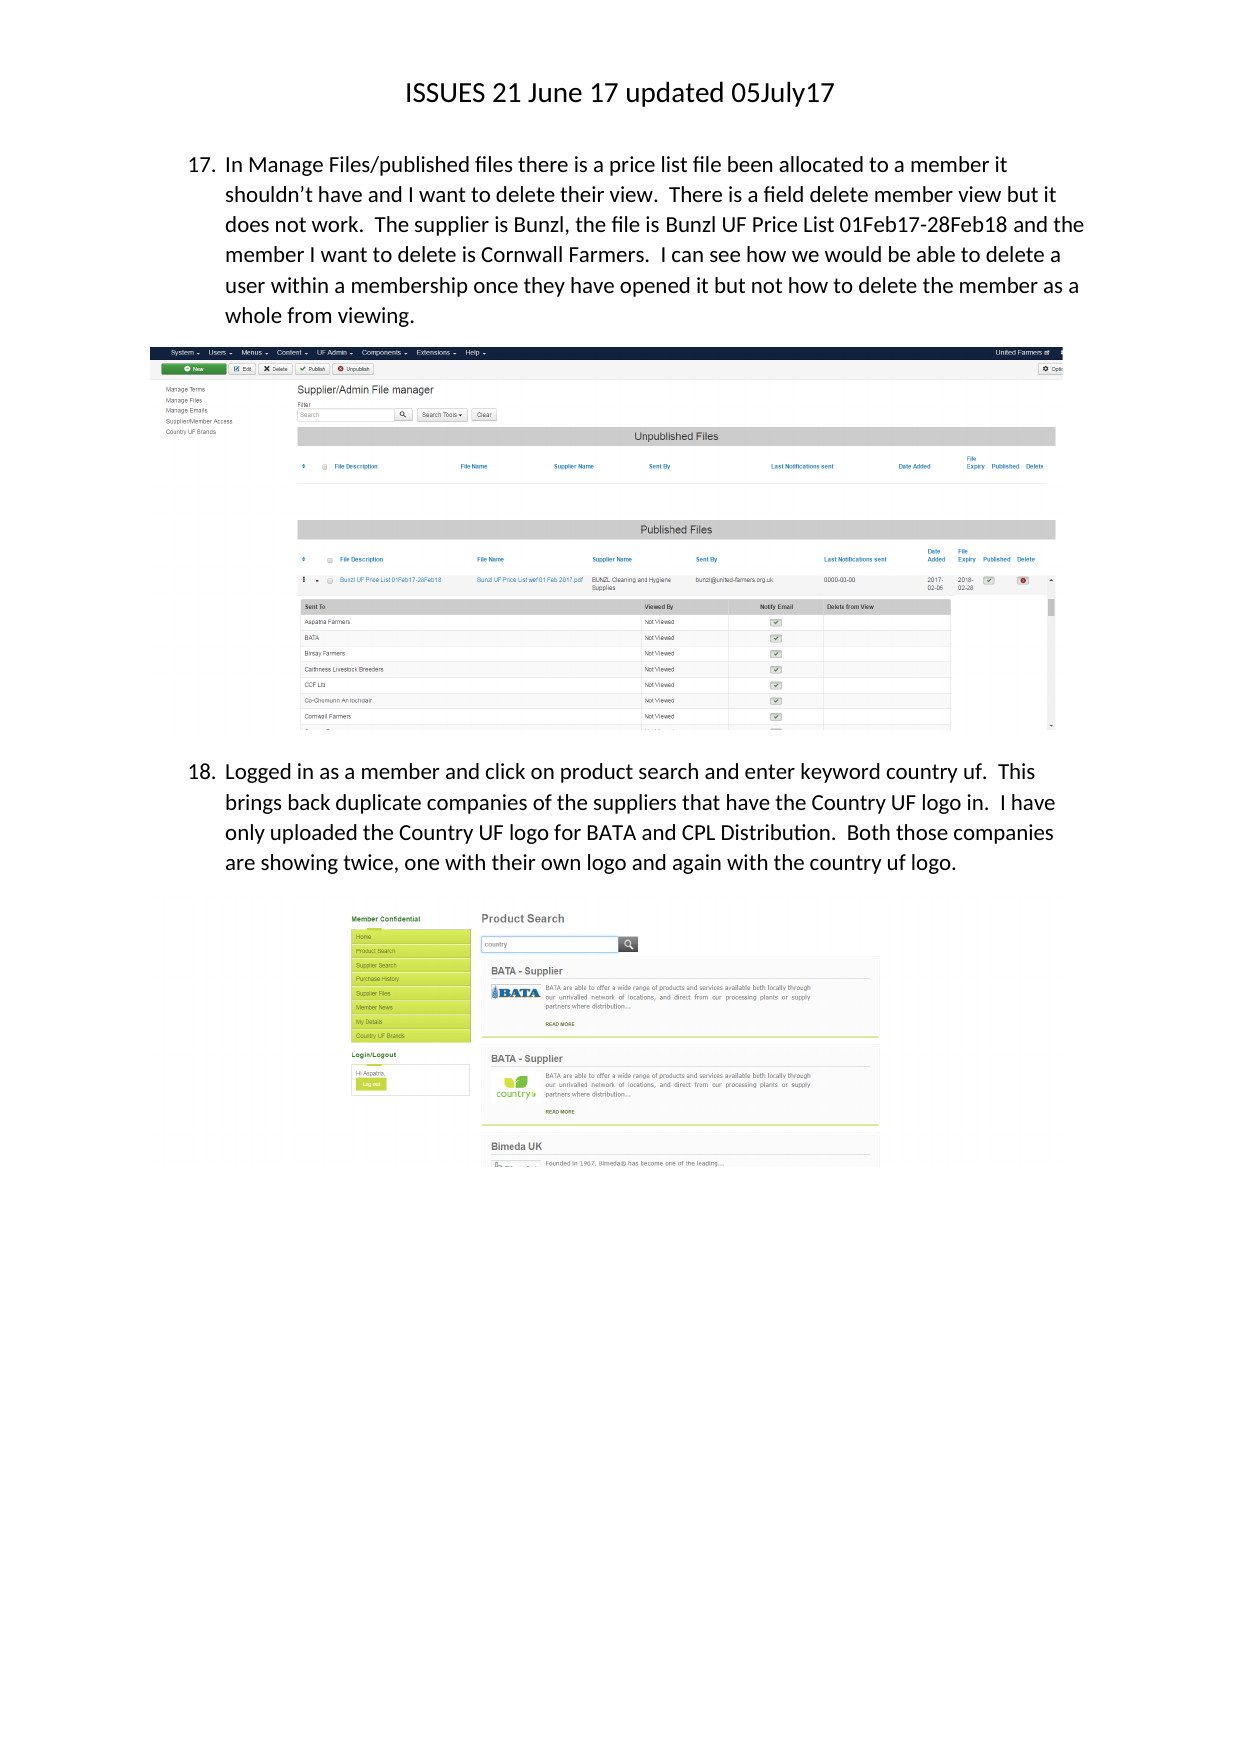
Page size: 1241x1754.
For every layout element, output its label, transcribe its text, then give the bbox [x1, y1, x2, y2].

list In Manage Files/published files there is a price list file been allocated to a member it shouldn’t have and I want to delete their view. There is a field delete member view but it does not work. The supplier is Bunzl, the file is Bunzl UF Price List 01Feb17-28Feb18 and the member I want to delete is Cornwall Farmers. I can see how we would be able to delete a user within a membership once they have opened it but not how to delete the member as a whole from viewing. [187, 150, 1090, 329]
picture [150, 347, 1063, 739]
list Logged in as a member and click on product search and enter keyword country uf. This brings back duplicate companies of the suppliers that have the Country UF logo in. I have only uploaded the Country UF logo for BATA and CPL Distribution. Both those companies are showing twice, one with their own logo and again with the country uf logo. [187, 757, 1090, 876]
picture [150, 895, 1063, 1167]
